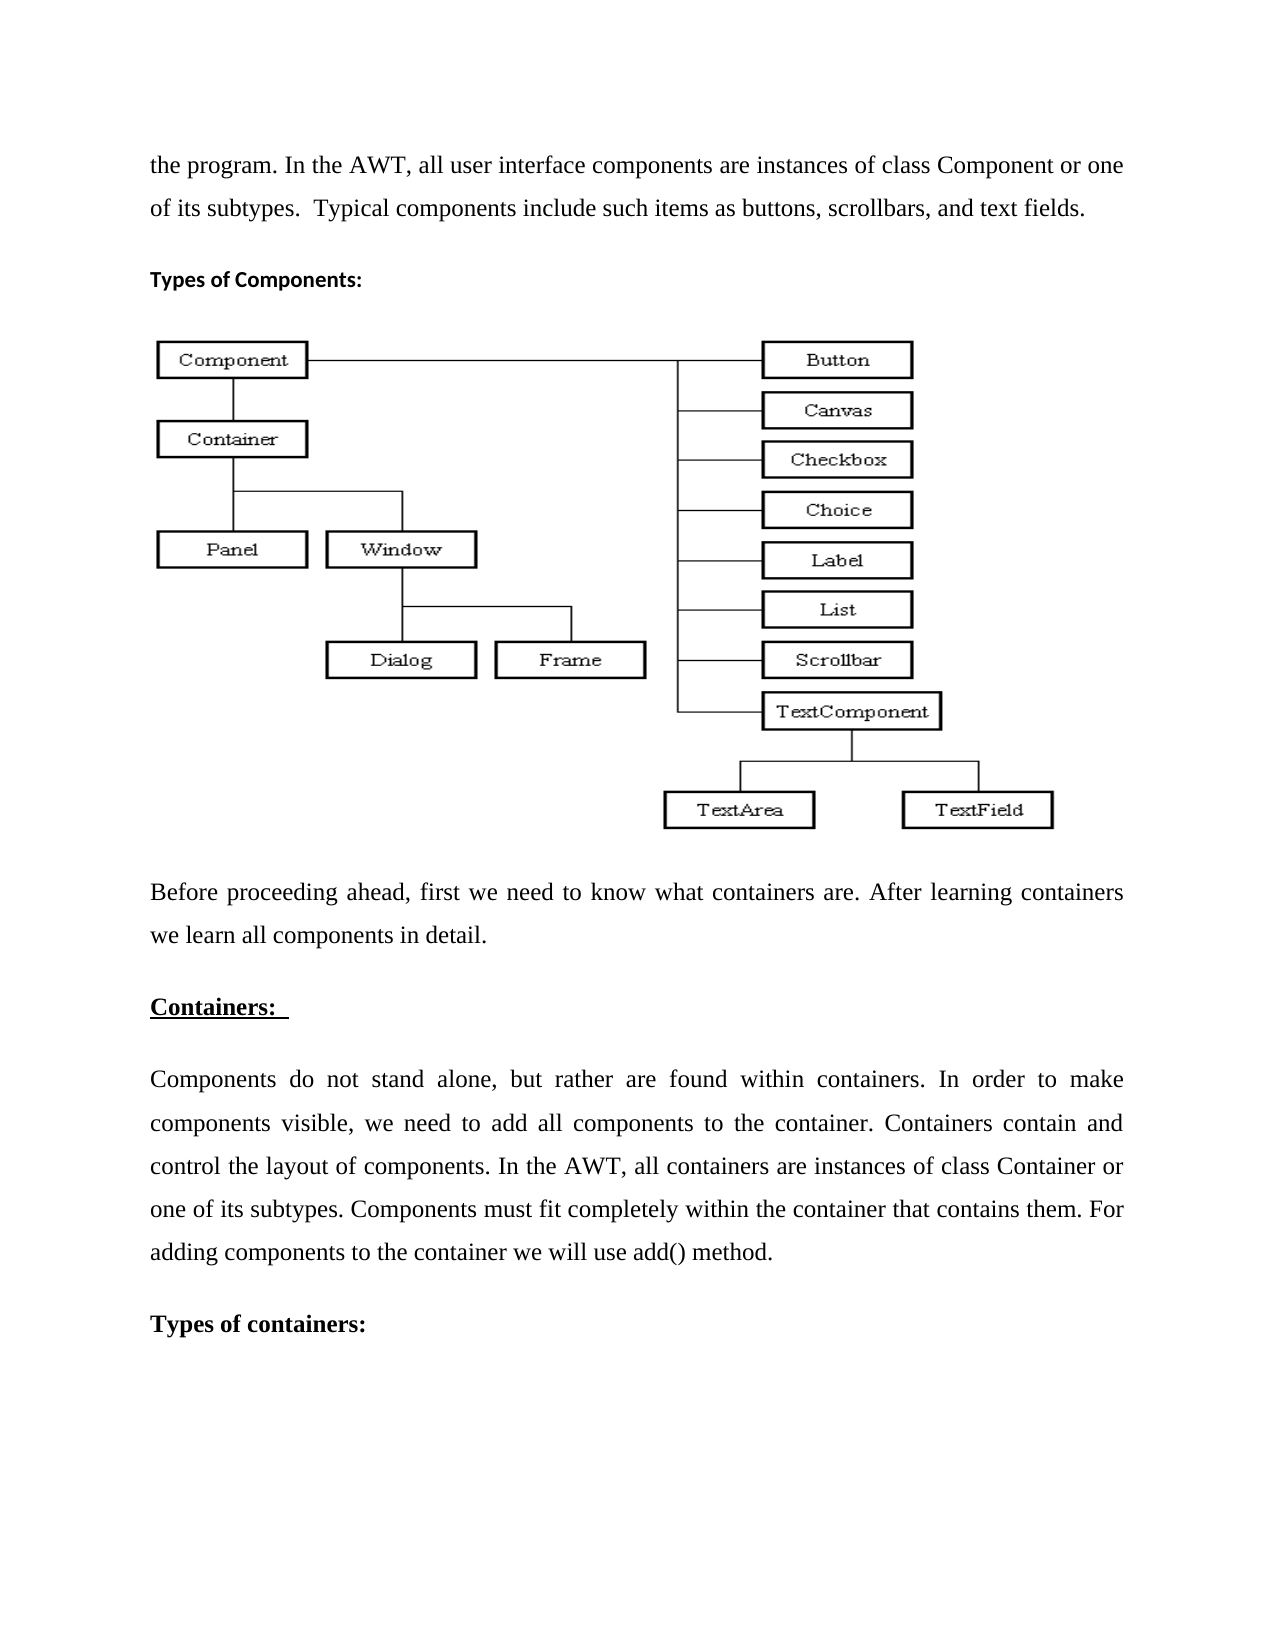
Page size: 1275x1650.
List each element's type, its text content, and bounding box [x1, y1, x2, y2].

text Types of Components: [150, 265, 1125, 293]
text Components do not stand alone, but rather are found within containers. In order to make components visible, we need to add all components to the container. Containers contain and control the layout of components. In the AWT, all containers are instances of class Container or one of its subtypes. Components must fit completely within the container that contains them. For adding components to the container we will use add() method. [150, 1064, 1125, 1266]
picture [150, 336, 1061, 834]
text Containers: [150, 992, 1125, 1021]
text Before proceeding ahead, first we need to know what containers are. After learning containers we learn all components in detail. [150, 877, 1125, 949]
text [150, 150, 1125, 222]
text Types of containers: [150, 1309, 1125, 1338]
